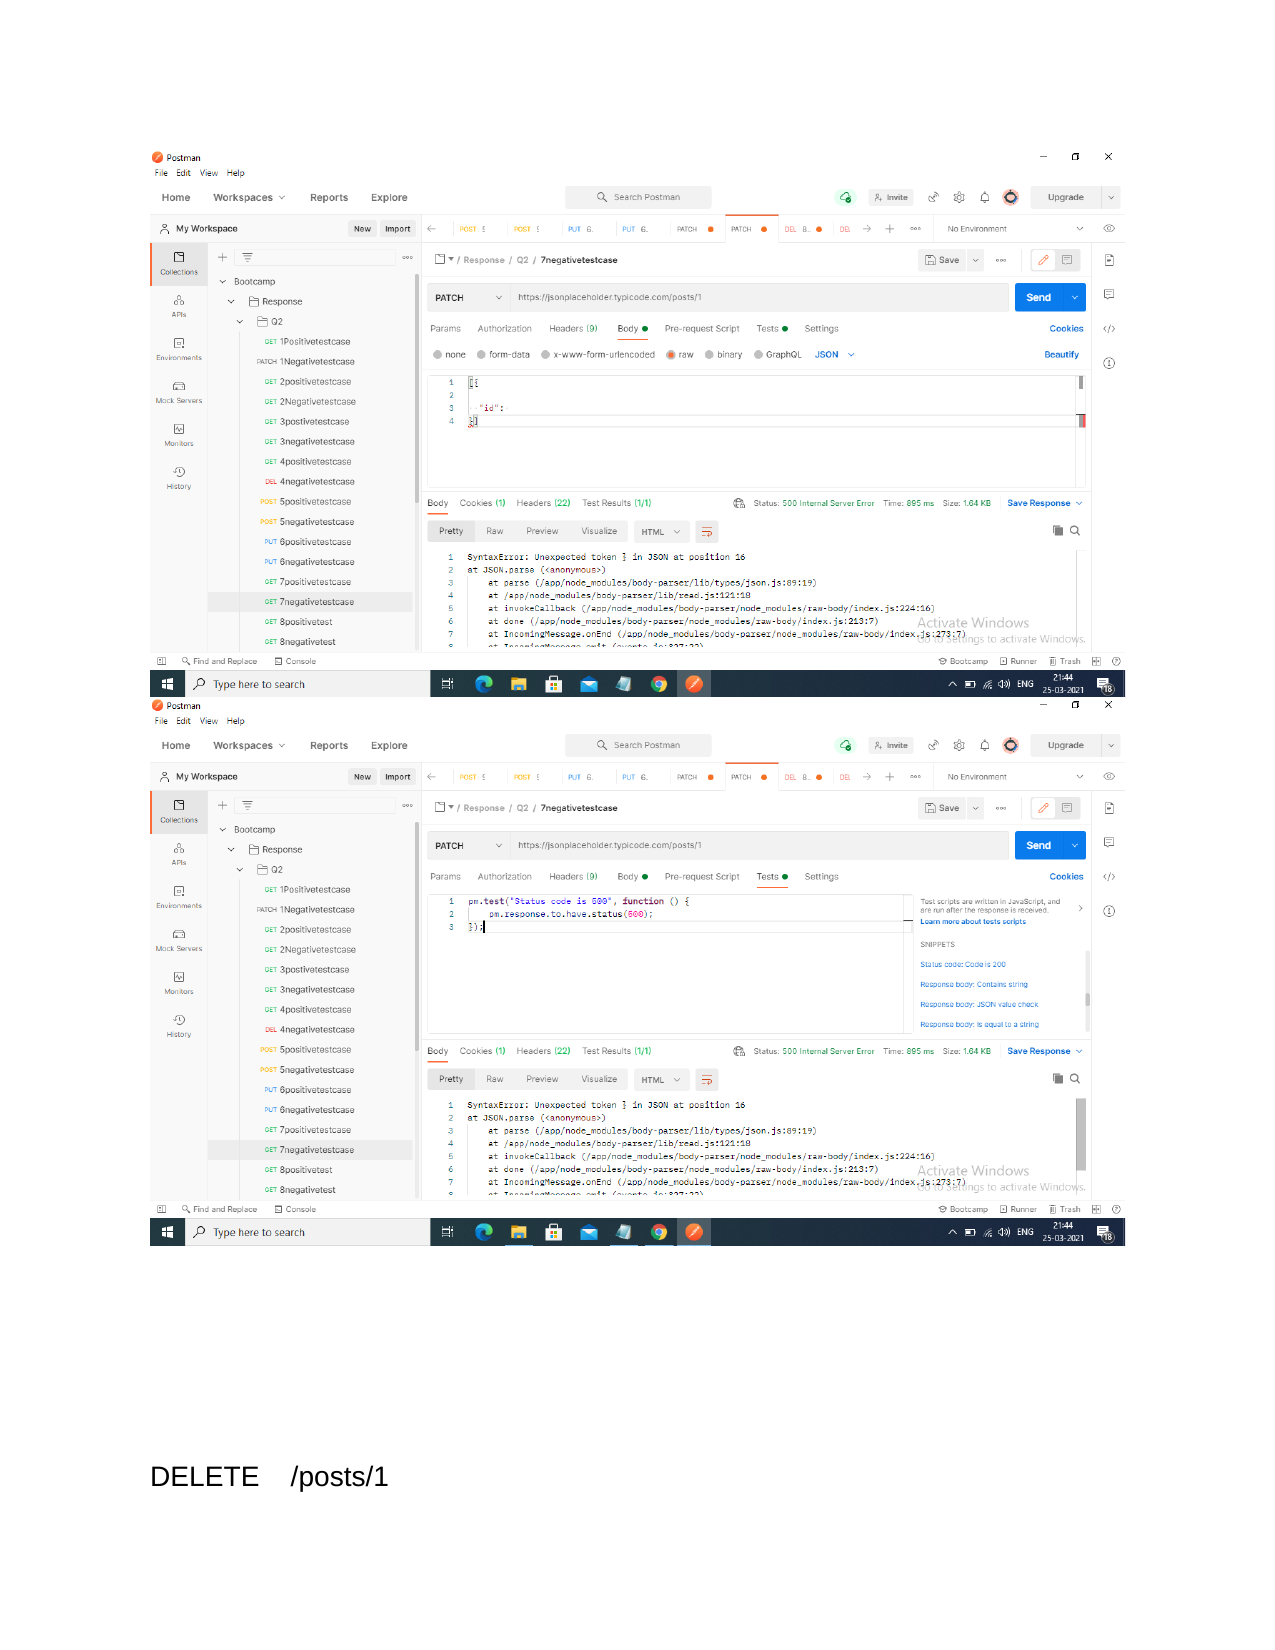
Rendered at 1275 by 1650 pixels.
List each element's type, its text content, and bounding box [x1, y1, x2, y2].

text DELETE /posts/1 [150, 1460, 1125, 1492]
picture [150, 150, 1125, 1246]
